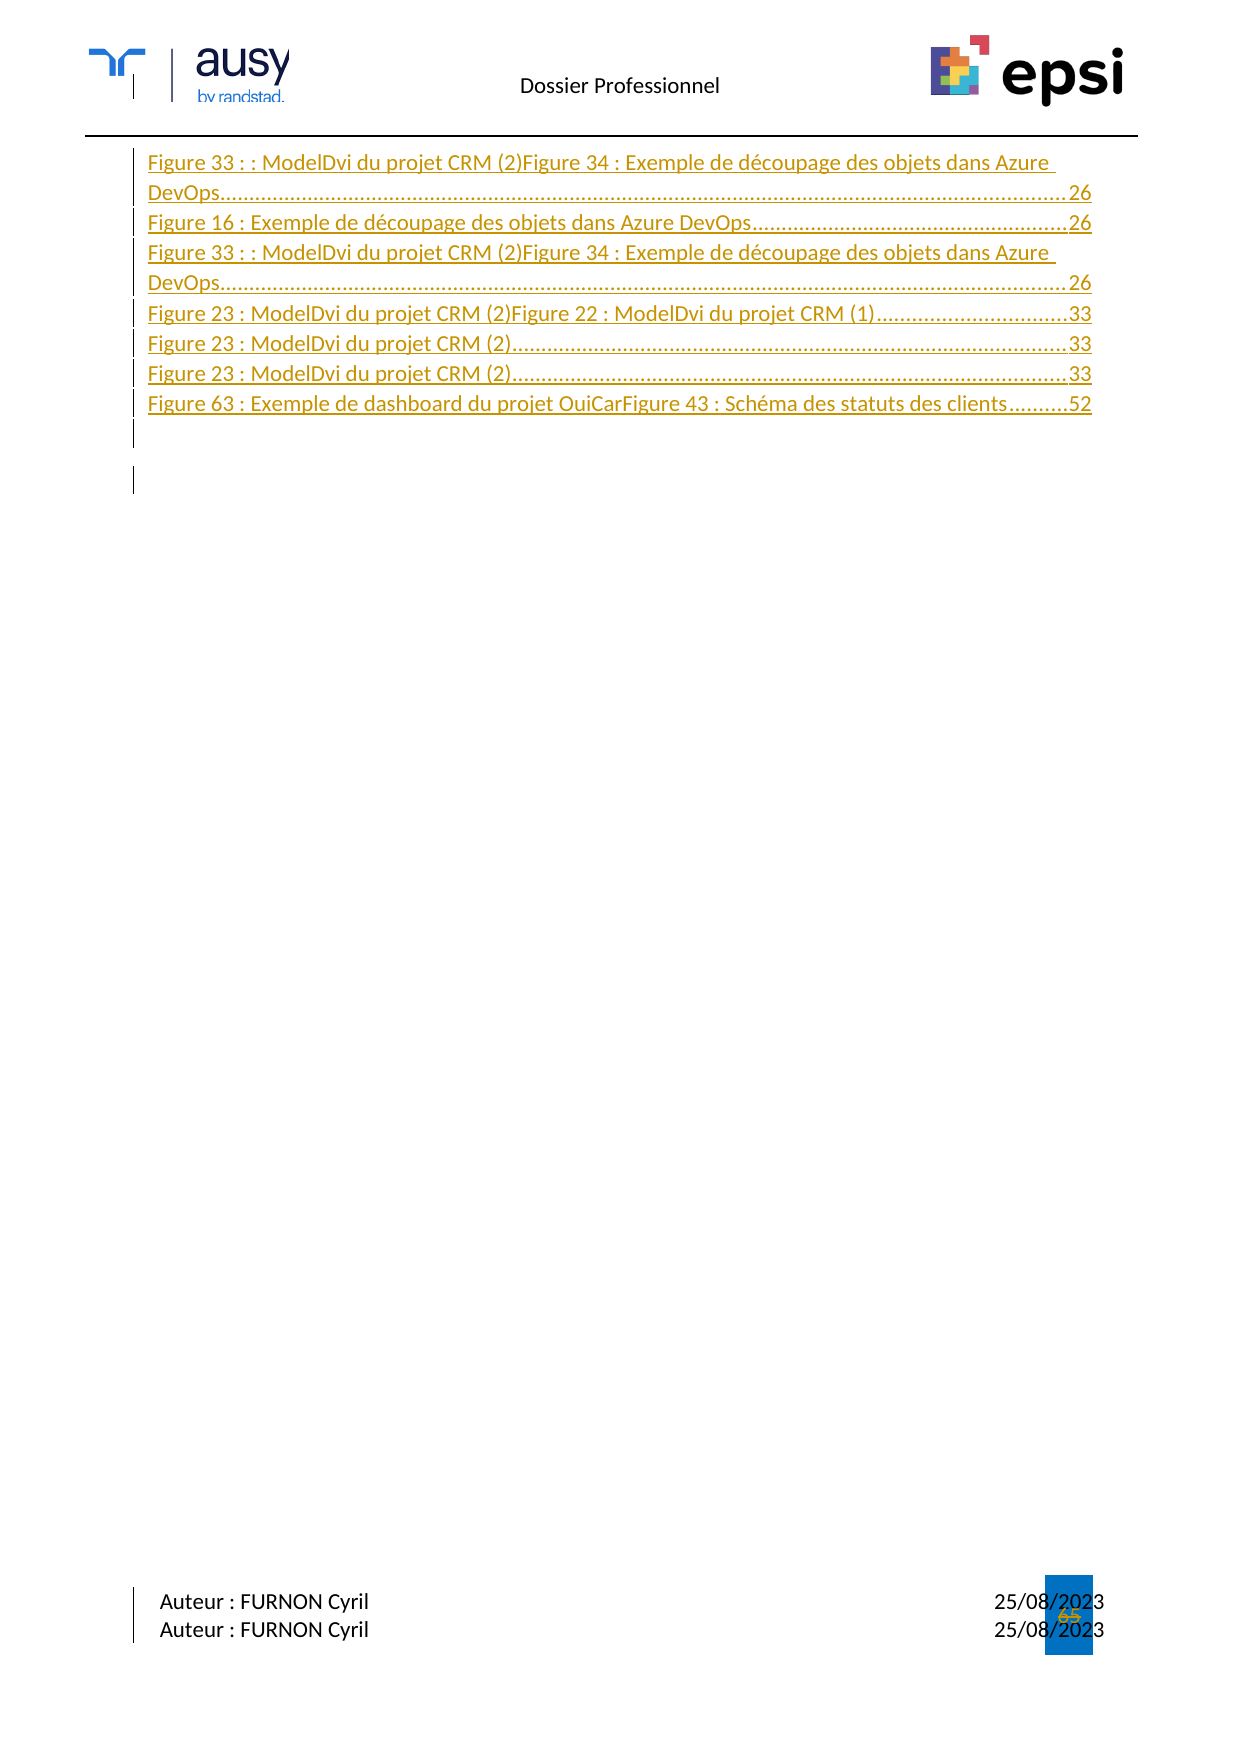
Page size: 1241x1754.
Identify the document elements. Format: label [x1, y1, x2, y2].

picture [88, 48, 289, 102]
